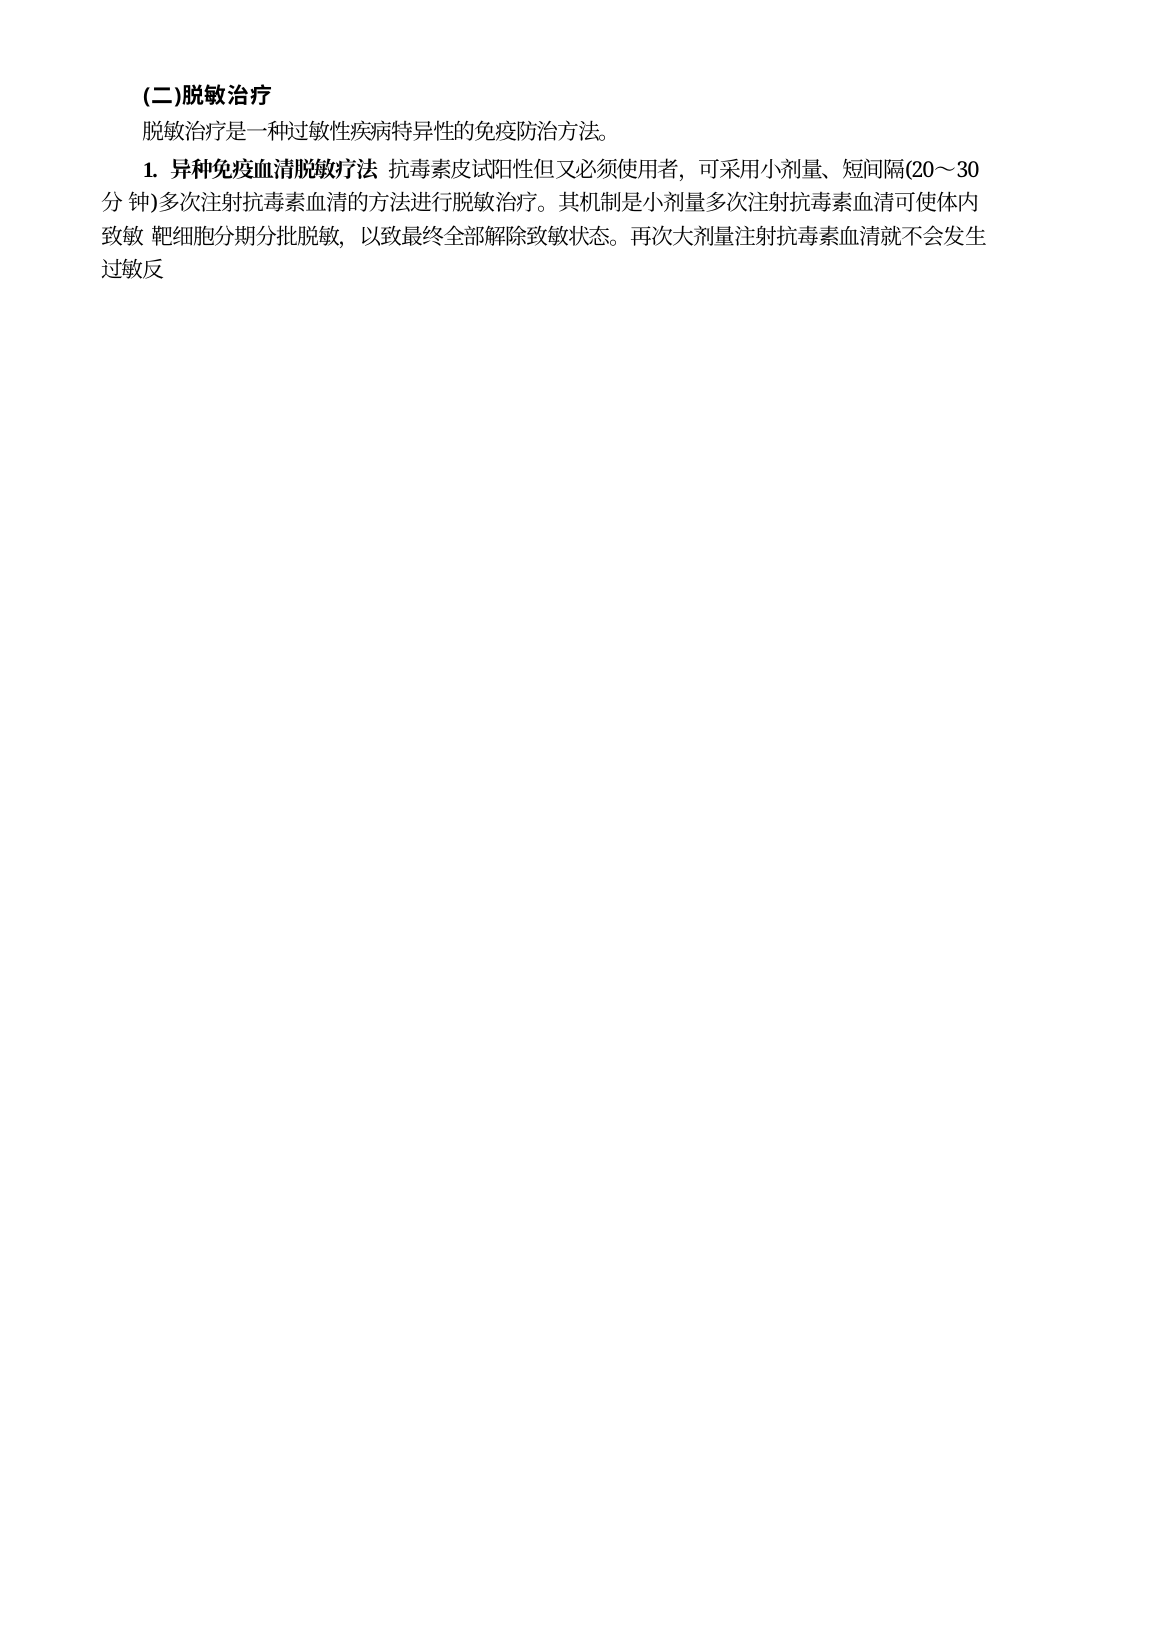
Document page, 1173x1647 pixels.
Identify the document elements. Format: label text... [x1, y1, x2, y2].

text (二)脱敏治疗 [143, 80, 1108, 109]
text 1. 异种免疫血清脱敏疗法 抗毒素皮试阳性但又必须使用者，可采用小剂量、短间隔(20～30分 钟)多次注射抗毒素血清的方法进行脱敏治疗。其机制是小剂量多次注射抗毒素血清可使体内致敏 靶细胞分期分批脱敏，以致最终全部解除致敏状态。再次大剂量注射抗毒素血清就不会发生过敏反 [101, 152, 997, 284]
text 脱敏治疗是一种过敏性疾病特异性的免疫防治方法。 [143, 117, 1108, 145]
